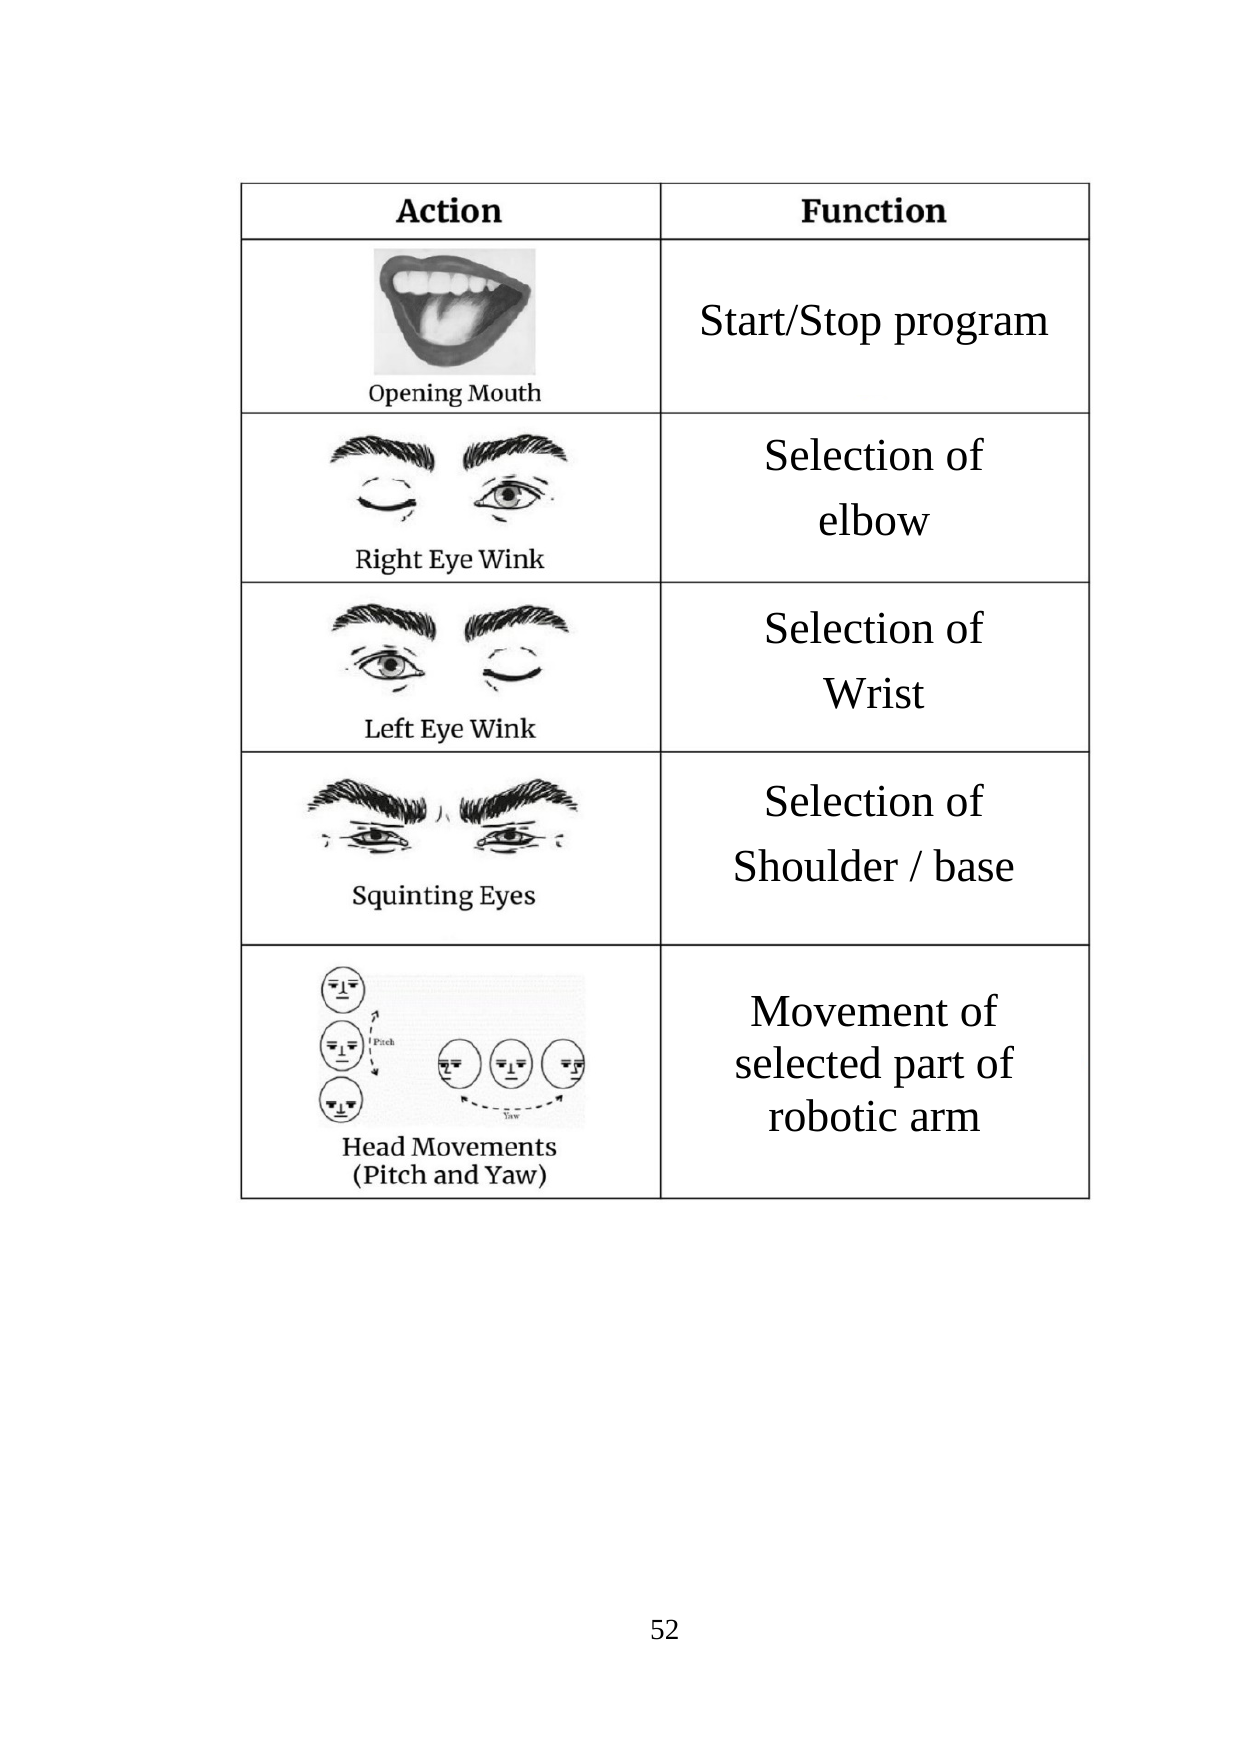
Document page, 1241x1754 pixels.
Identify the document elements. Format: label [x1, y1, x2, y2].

picture [235, 177, 1094, 1203]
